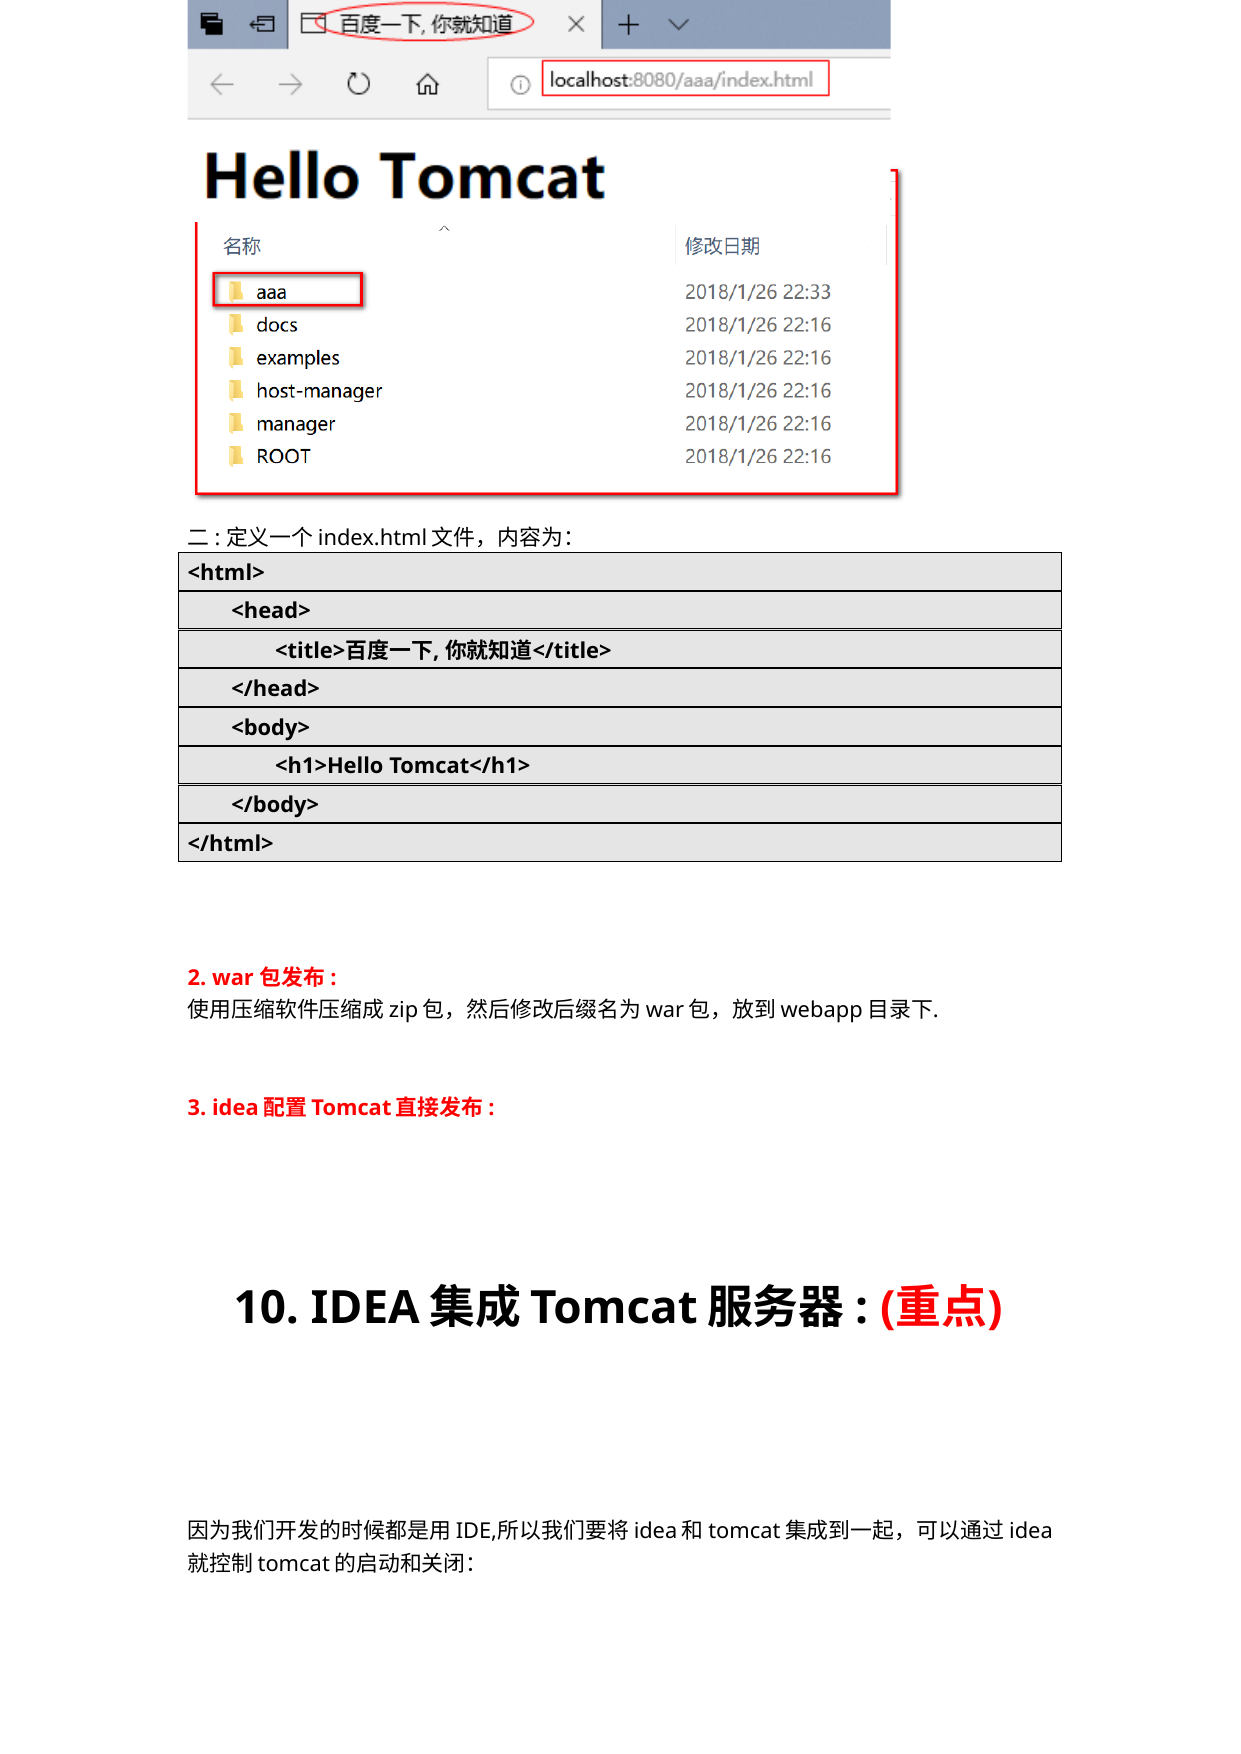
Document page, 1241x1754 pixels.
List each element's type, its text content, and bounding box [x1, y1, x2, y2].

text <h1>Hello Tomcat</h1> [179, 747, 1061, 783]
text </head> [179, 669, 1061, 706]
text <title>百度一下, 你就知道</title> [179, 631, 1061, 667]
text 二 : 定义一个index.html文件，内容为： [187, 162, 1053, 552]
picture [187, 0, 906, 503]
text 2. war 包发布 : [187, 959, 1053, 992]
text 因为我们开发的时候都是用IDE,所以我们要将idea和tomcat集成到一起，可以通过idea就控制tomcat的启动和关闭： [187, 1513, 1053, 1578]
text </body> [179, 786, 1061, 822]
text <head> [179, 592, 1061, 628]
text <html> [179, 553, 1061, 590]
text </html> [179, 824, 1061, 861]
text <body> [179, 708, 1061, 745]
subtitle 10. IDEA集成Tomcat服务器 : (重点) [187, 1255, 1053, 1352]
text 使用压缩软件压缩成zip包，然后修改后缀名为war包，放到webapp目录下. [187, 992, 1053, 1024]
text 3. idea配置Tomcat直接发布 : [187, 1089, 1053, 1122]
